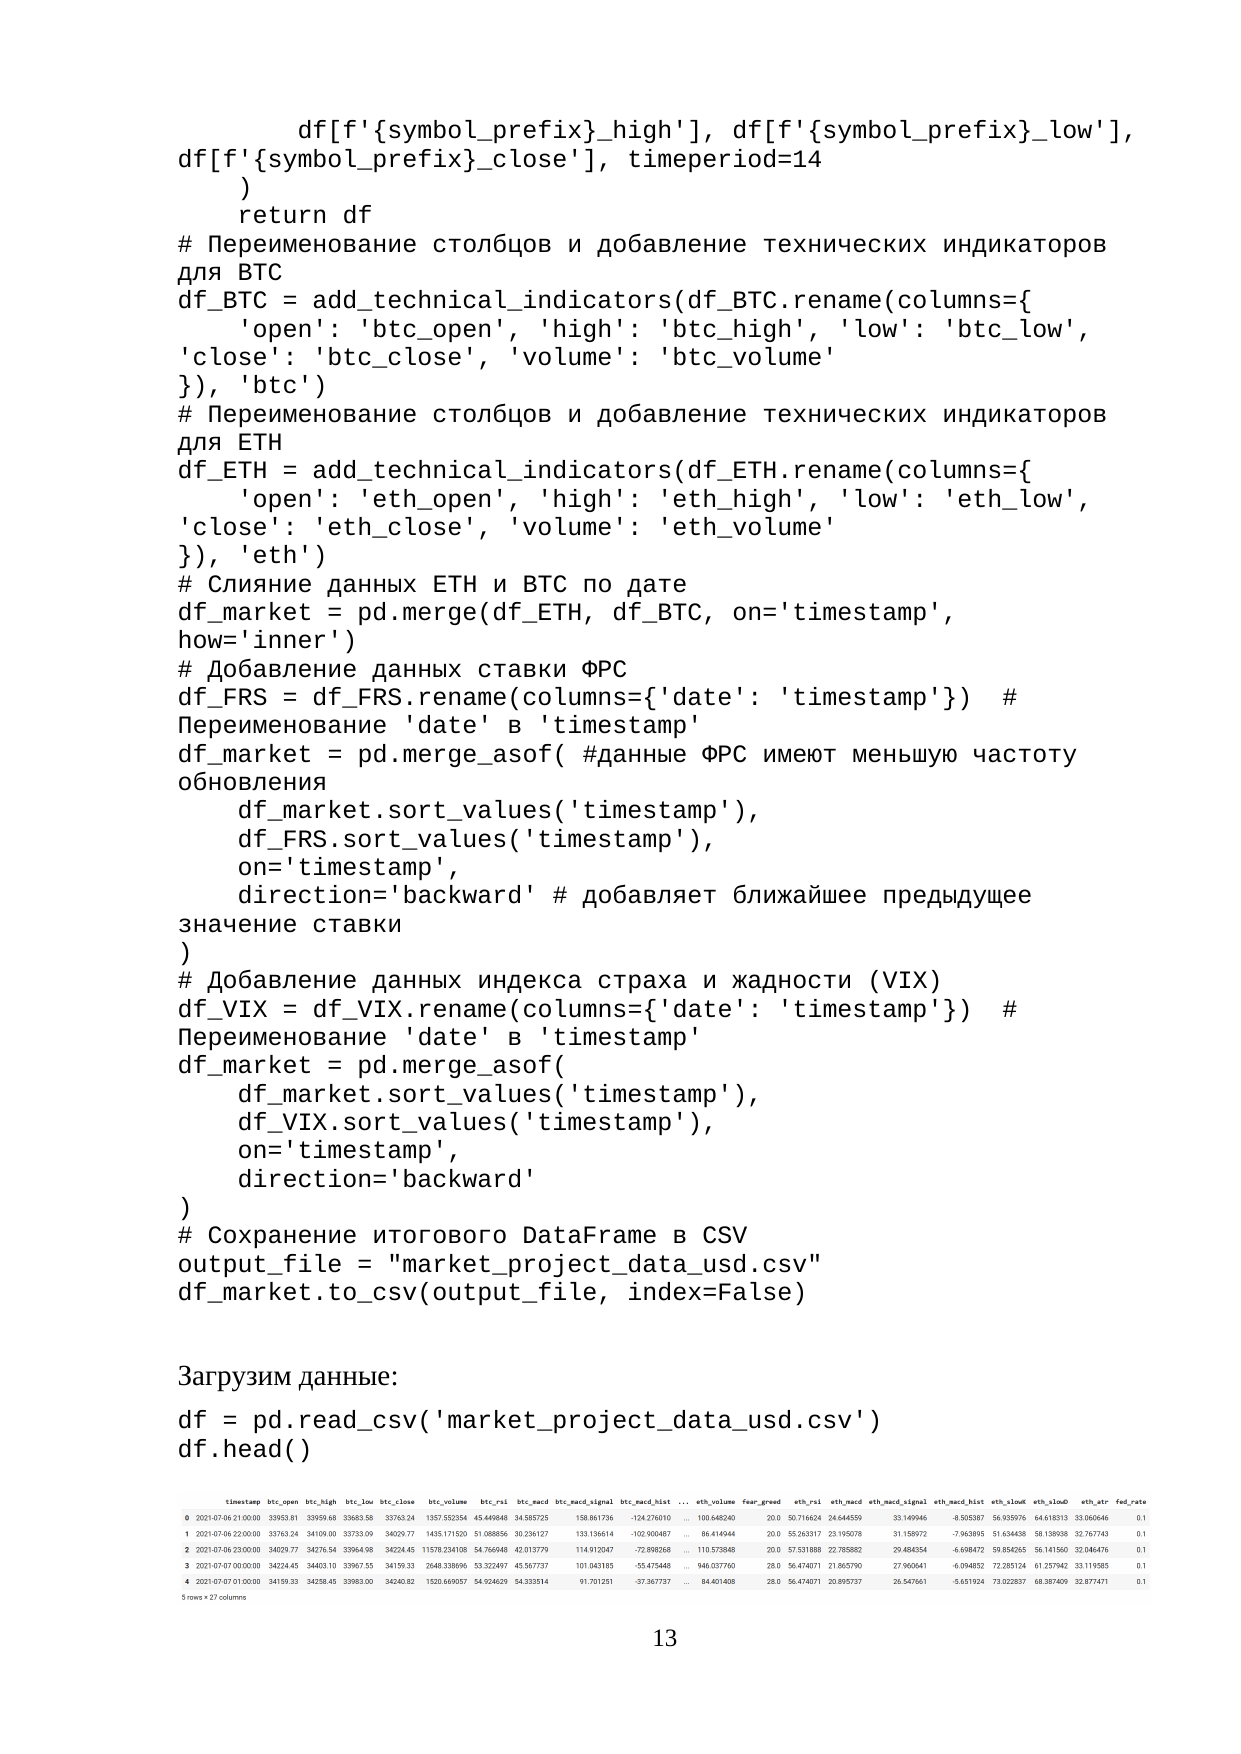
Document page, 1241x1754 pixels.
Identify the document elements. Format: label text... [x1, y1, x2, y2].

text on='timestamp', [177, 855, 1152, 883]
text # Добавление данных ставки ФРС [177, 656, 1152, 685]
text df_market.sort_values('timestamp'), [177, 1081, 1152, 1110]
text ) [177, 940, 1152, 968]
text df[f'{symbol_prefix}_high'], df[f'{symbol_prefix}_low'], df[f'{symbol_prefix}_close'], timeperiod=14 [177, 118, 1152, 175]
text df_FRS = df_FRS.rename(columns={'date': 'timestamp'}) # Переименование 'date' в 'timestamp' [177, 685, 1152, 741]
text 'open': 'eth_open', 'high': 'eth_high', 'low': 'eth_low', 'close': 'eth_close', 'volume': 'eth_volume' [177, 486, 1152, 543]
picture [177, 1492, 1152, 1604]
text df_market.to_csv(output_file, index=False) [177, 1280, 1152, 1308]
text return df [177, 203, 1152, 231]
text df.head() [177, 1436, 1152, 1464]
text df_market = pd.merge_asof( [177, 1053, 1152, 1081]
text direction='backward' # добавляет ближайшее предыдущее значение ставки [177, 883, 1152, 940]
text direction='backward' [177, 1166, 1152, 1195]
text df_VIX.sort_values('timestamp'), [177, 1110, 1152, 1138]
text ) [177, 175, 1152, 203]
text df = pd.read_csv('market_project_data_usd.csv') [177, 1408, 1152, 1436]
text df_VIX = df_VIX.rename(columns={'date': 'timestamp'}) # Переименование 'date' в 'timestamp' [177, 996, 1152, 1053]
text 'open': 'btc_open', 'high': 'btc_high', 'low': 'btc_low', 'close': 'btc_close', 'volume': 'btc_volume' [177, 316, 1152, 373]
text }), 'btc') [177, 373, 1152, 401]
text # Сохранение итогового DataFrame в CSV [177, 1223, 1152, 1251]
text }), 'eth') [177, 543, 1152, 571]
text # Слияние данных ETH и BTC по дате [177, 571, 1152, 600]
text df_market.sort_values('timestamp'), [177, 798, 1152, 826]
text # Добавление данных индекса страха и жадности (VIX) [177, 968, 1152, 996]
text Загрузим данные: [177, 1358, 1152, 1391]
text on='timestamp', [177, 1138, 1152, 1166]
text ) [177, 1195, 1152, 1223]
text output_file = "market_project_data_usd.csv" [177, 1251, 1152, 1280]
text df_FRS.sort_values('timestamp'), [177, 826, 1152, 855]
text df_market = pd.merge(df_ETH, df_BTC, on='timestamp', how='inner') [177, 600, 1152, 656]
text df_ETH = add_technical_indicators(df_ETH.rename(columns={ [177, 458, 1152, 486]
text df_market = pd.merge_asof( #данные ФРС имеют меньшую частоту обновления [177, 741, 1152, 798]
text df_BTC = add_technical_indicators(df_BTC.rename(columns={ [177, 288, 1152, 316]
text # Переименование столбцов и добавление технических индикаторов для BTC [177, 231, 1152, 288]
text # Переименование столбцов и добавление технических индикаторов для ETH [177, 401, 1152, 458]
